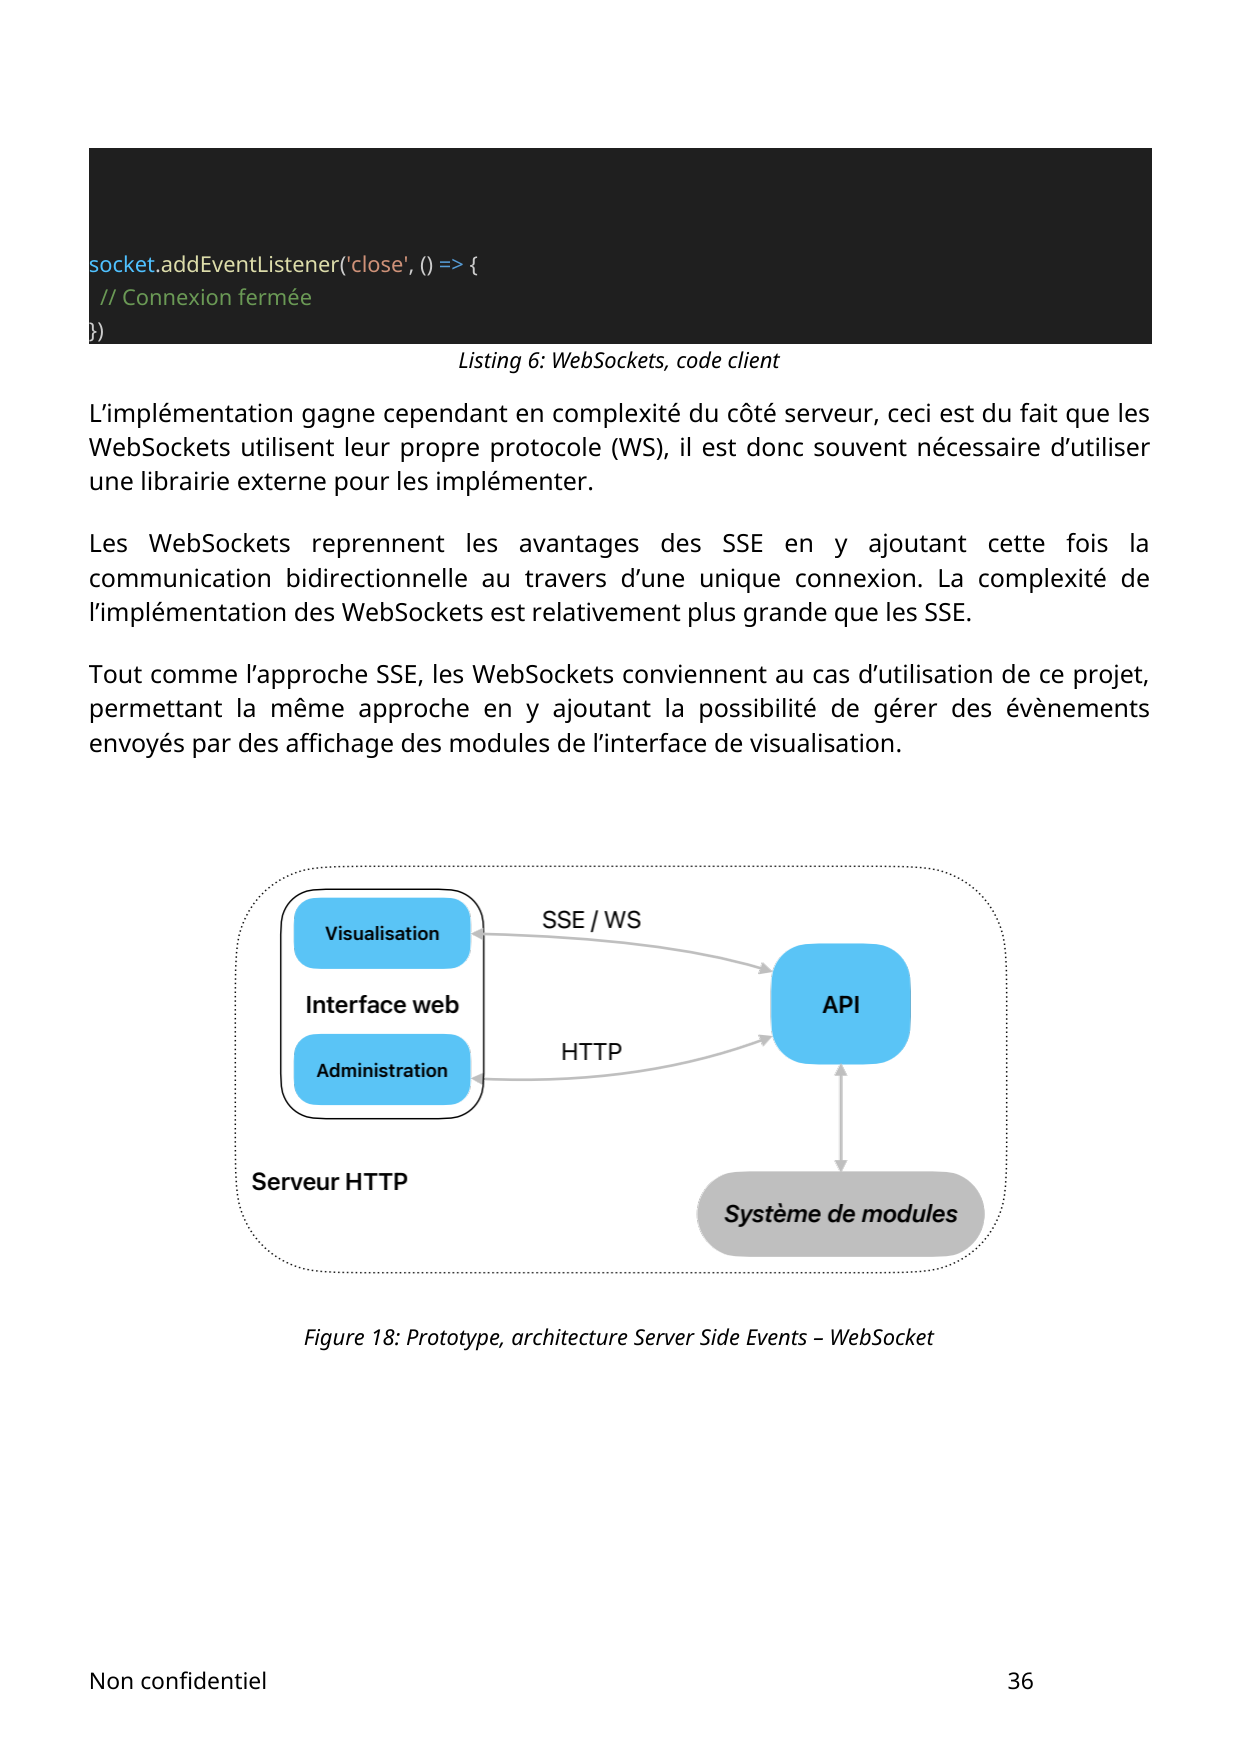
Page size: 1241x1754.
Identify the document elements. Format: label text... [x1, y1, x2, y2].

text L’implémentation gagne cependant en complexité du côté serveur, ceci est du fait que les WebSockets utilisent leur propre protocole (WS), il est donc souvent nécessaire d’utiliser une librairie externe pour les implémenter. [89, 395, 1152, 497]
text Listing 6: WebSockets, code client [89, 344, 1152, 374]
text }) [89, 312, 1152, 344]
text Tout comme l’approche SSE, les WebSockets conviennent au cas d’utilisation de ce projet, permettant la même approche en y ajoutant la possibilité de gérer des évènements envoyés par des affichage des modules de l’interface de visualisation. [89, 657, 1152, 759]
text socket.addEventListener('close', () => { [89, 246, 1152, 279]
text Les WebSockets reprennent les avantages des SSE en y ajoutant cette fois la communication bidirectionnelle au travers d’une unique connexion. La complexité de l’implémentation des WebSockets est relativement plus grande que les SSE. [89, 526, 1152, 628]
text Figure 18: Prototype, architecture Server Side Events – WebSocket [89, 1322, 1152, 1352]
text // Connexion fermée [89, 279, 1152, 312]
